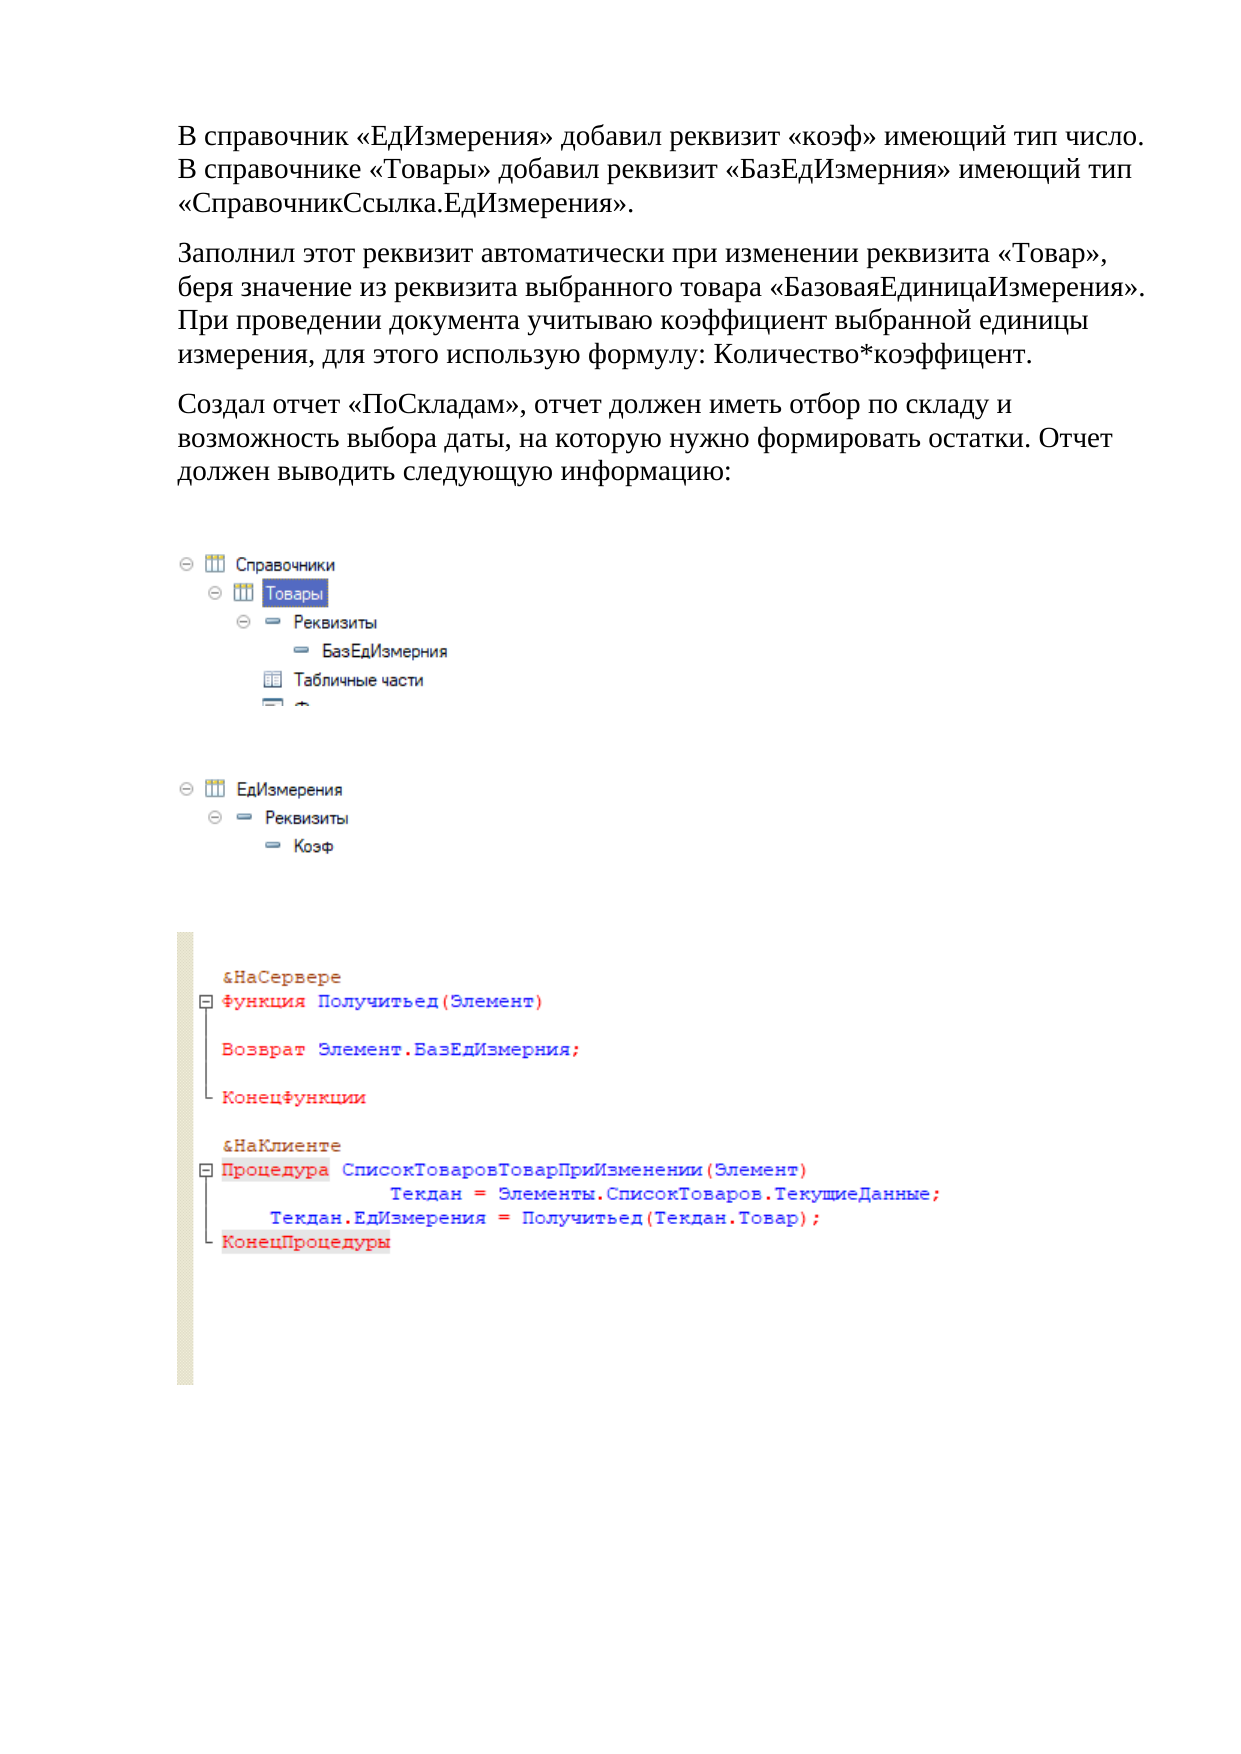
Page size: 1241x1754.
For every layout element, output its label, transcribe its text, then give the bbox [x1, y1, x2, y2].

picture [177, 932, 1048, 1385]
picture [177, 553, 504, 706]
text Заполнил этот реквизит автоматически при изменении реквизита «Товар», беря значение из реквизита выбранного товара «БазоваяЕдиницаИзмерения». При проведении документа учитываю коэффициент выбранной единицы измерения, для этого использую формулу: Количество*коэффицент. [177, 235, 1152, 369]
text Создал отчет «ПоСкладам», отчет должен иметь отбор по складу и возможность выбора даты, на которую нужно формировать остатки. Отчет должен выводить следующую информацию: [177, 386, 1152, 487]
picture [177, 772, 426, 866]
text В справочник «ЕдИзмерения» добавил реквизит «коэф» имеющий тип число. В справочнике «Товары» добавил реквизит «БазЕдИзмерния» имеющий тип «СправочникСсылка.ЕдИзмерения». [177, 118, 1152, 219]
